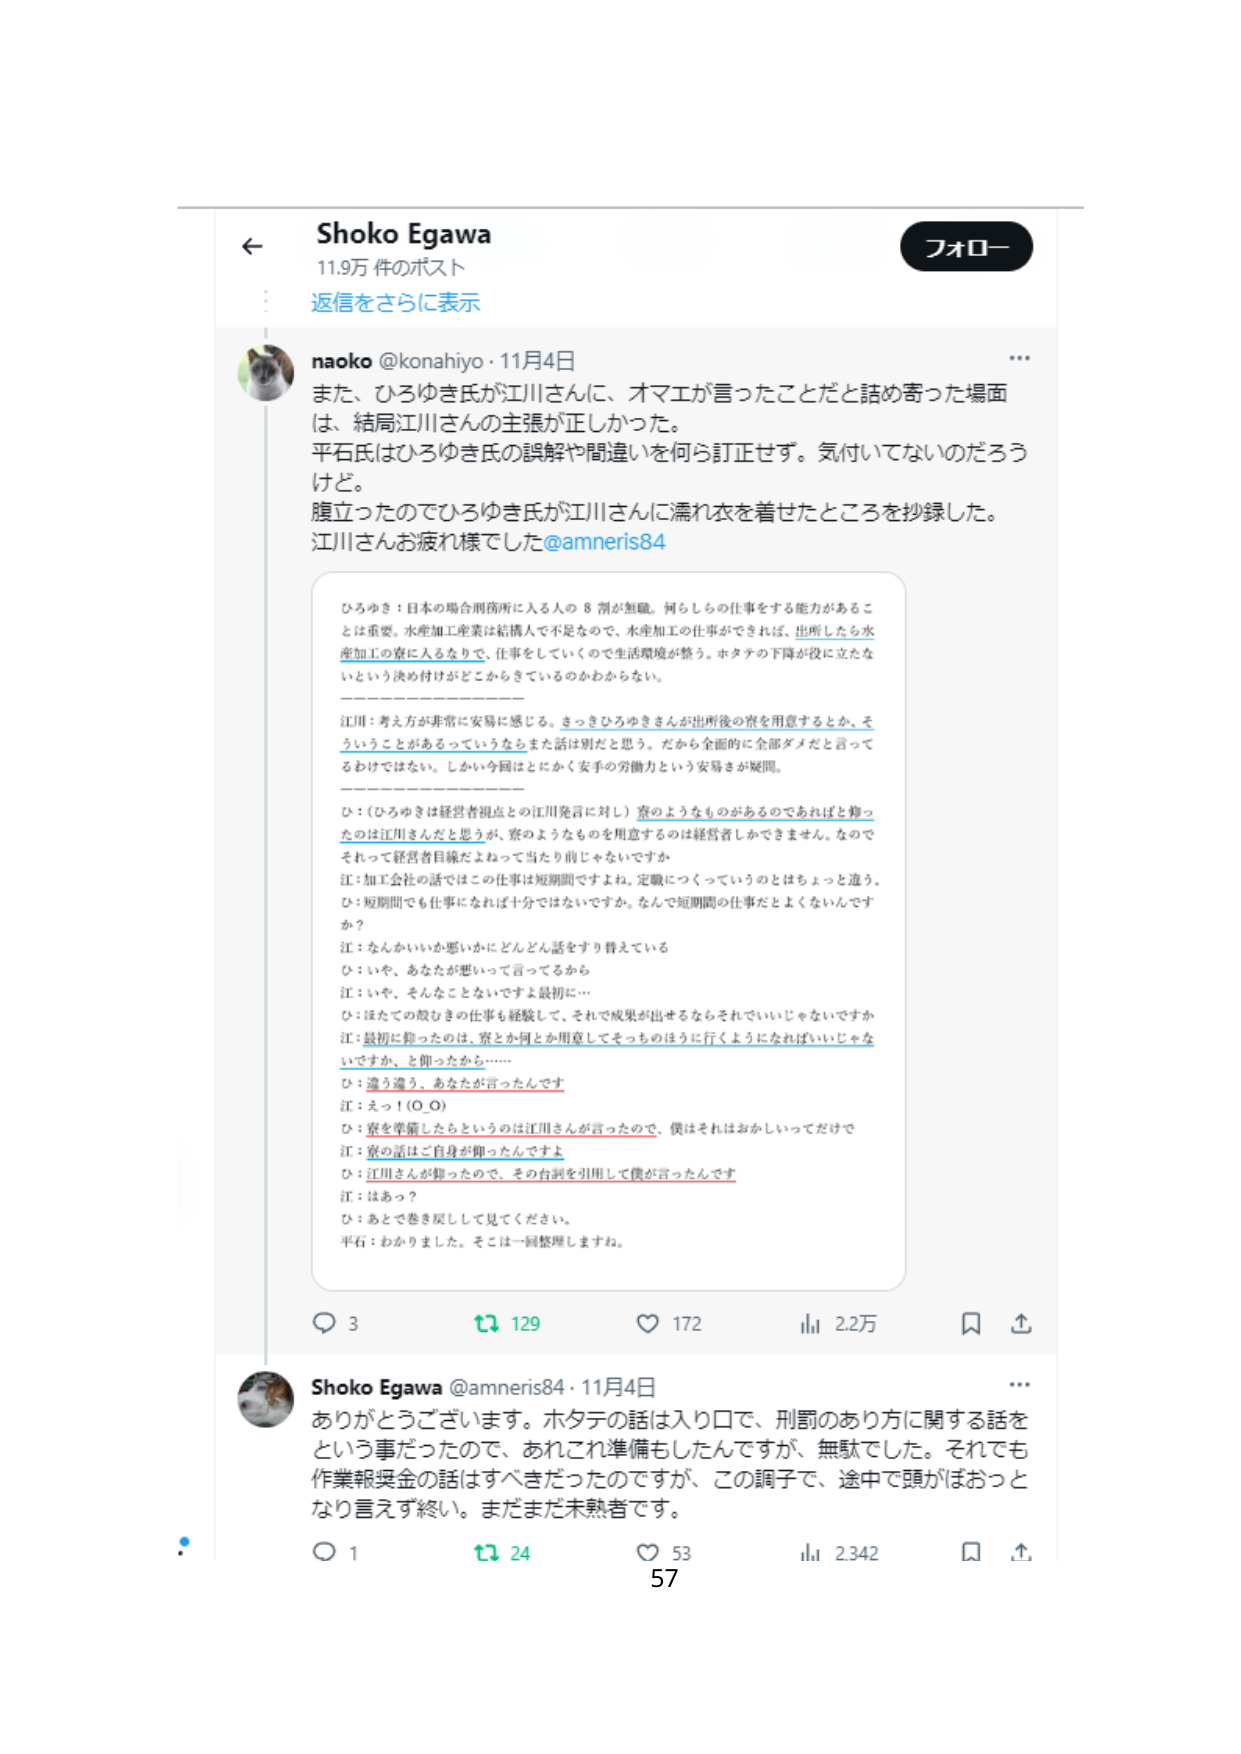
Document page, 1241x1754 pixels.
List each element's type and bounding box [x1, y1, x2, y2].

picture [177, 206, 1085, 1561]
